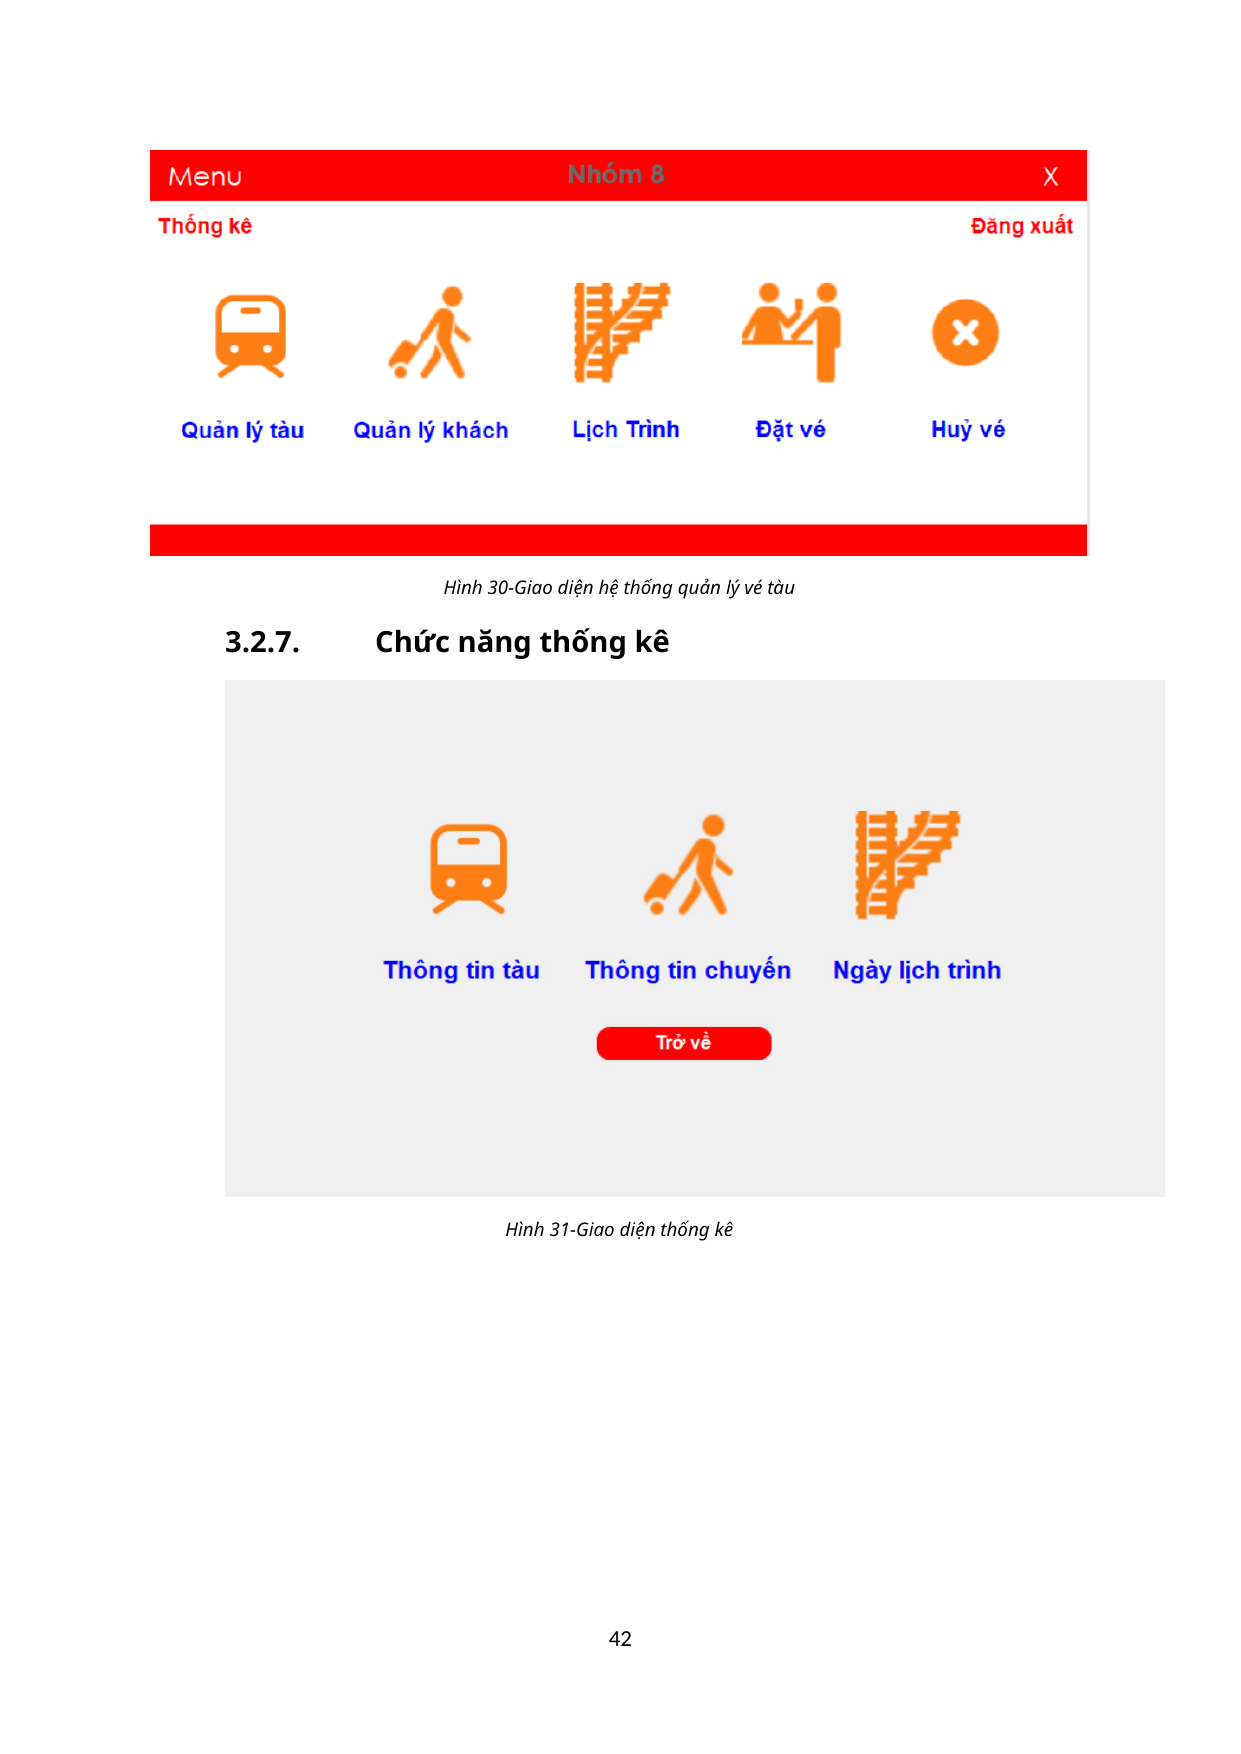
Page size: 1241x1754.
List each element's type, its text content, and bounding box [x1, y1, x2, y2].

text Hình 31-Giao diện thống kê [150, 1216, 1090, 1241]
picture [150, 150, 1091, 556]
picture [225, 680, 1166, 1197]
text Hình 30-Giao diện hệ thống quản lý vé tàu [150, 574, 1090, 600]
list Chức năng thống kê [225, 621, 1090, 661]
